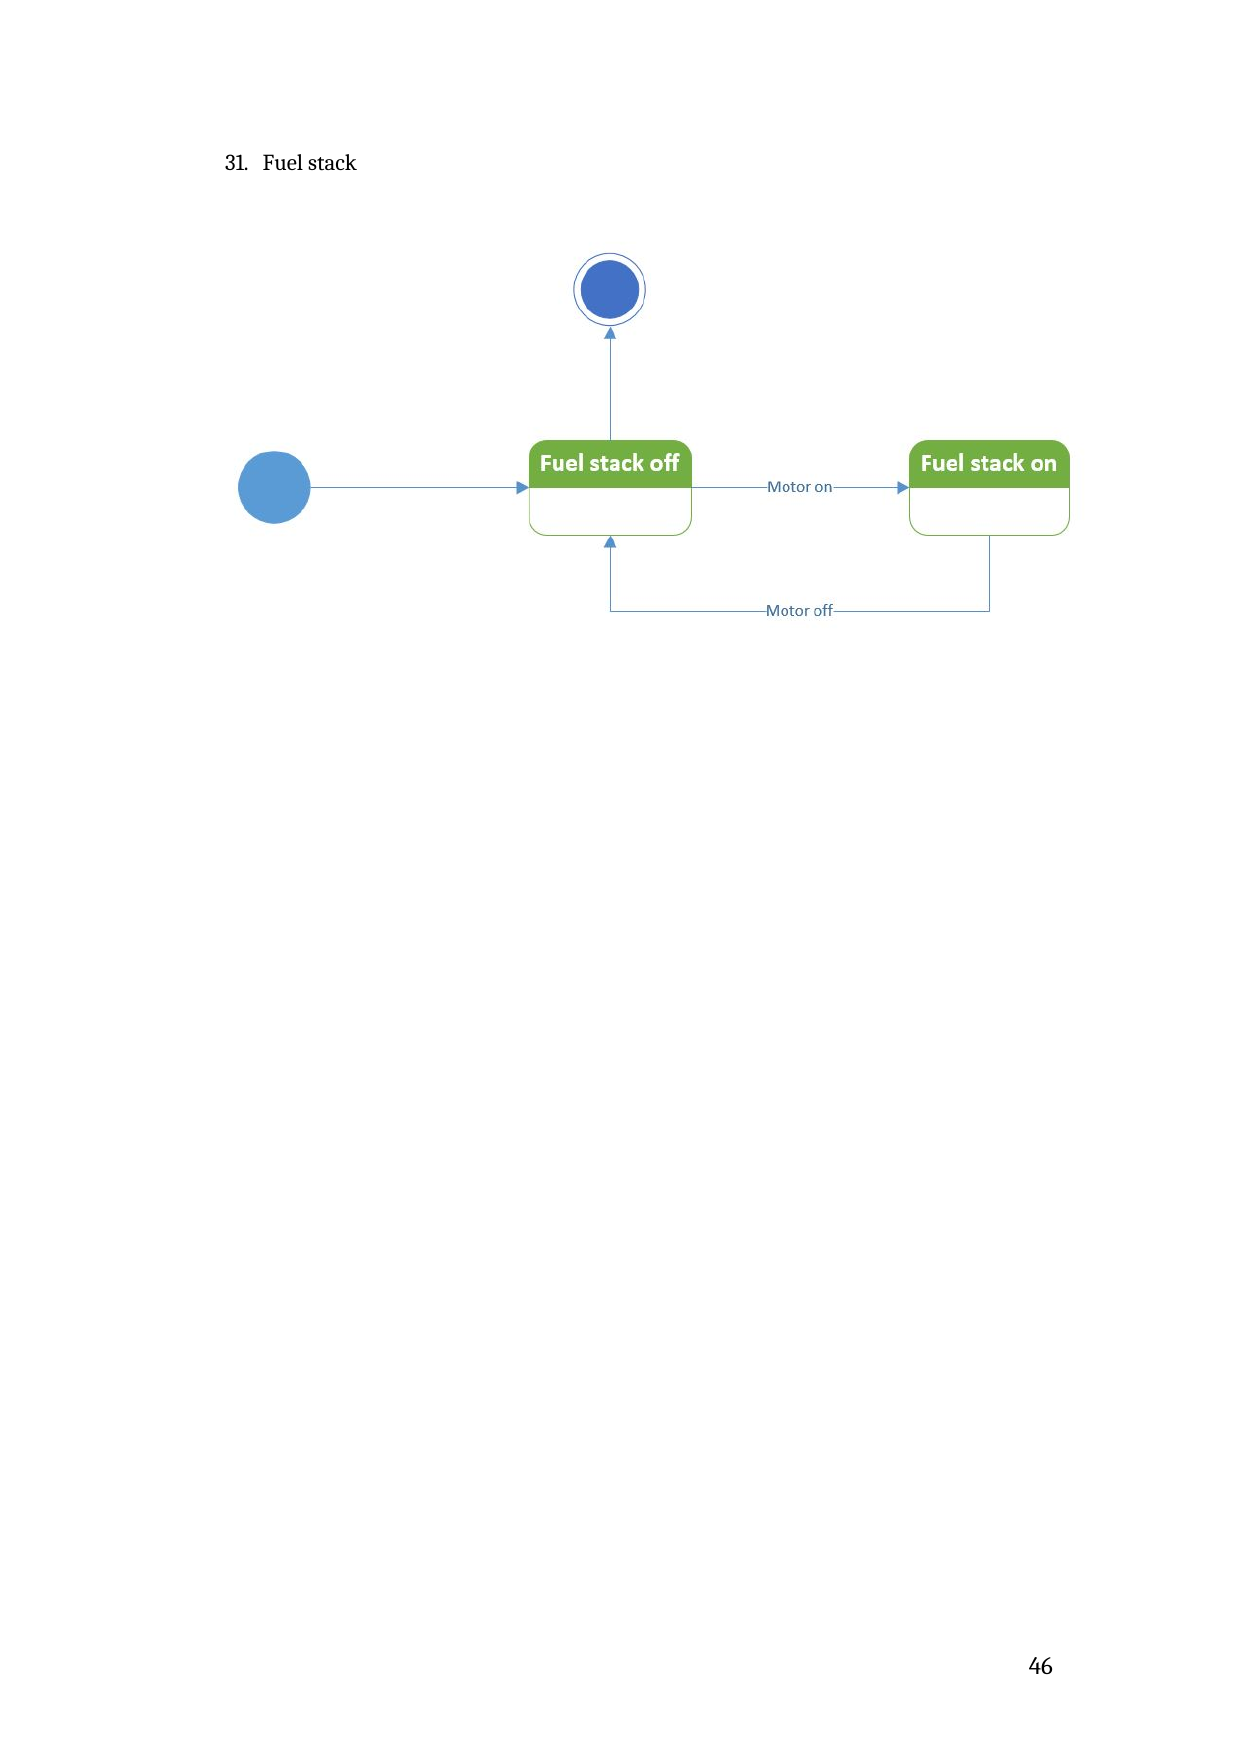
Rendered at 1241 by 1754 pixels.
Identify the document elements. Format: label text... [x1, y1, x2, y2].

picture [187, 195, 1128, 710]
list Fuel stack [225, 150, 1053, 176]
